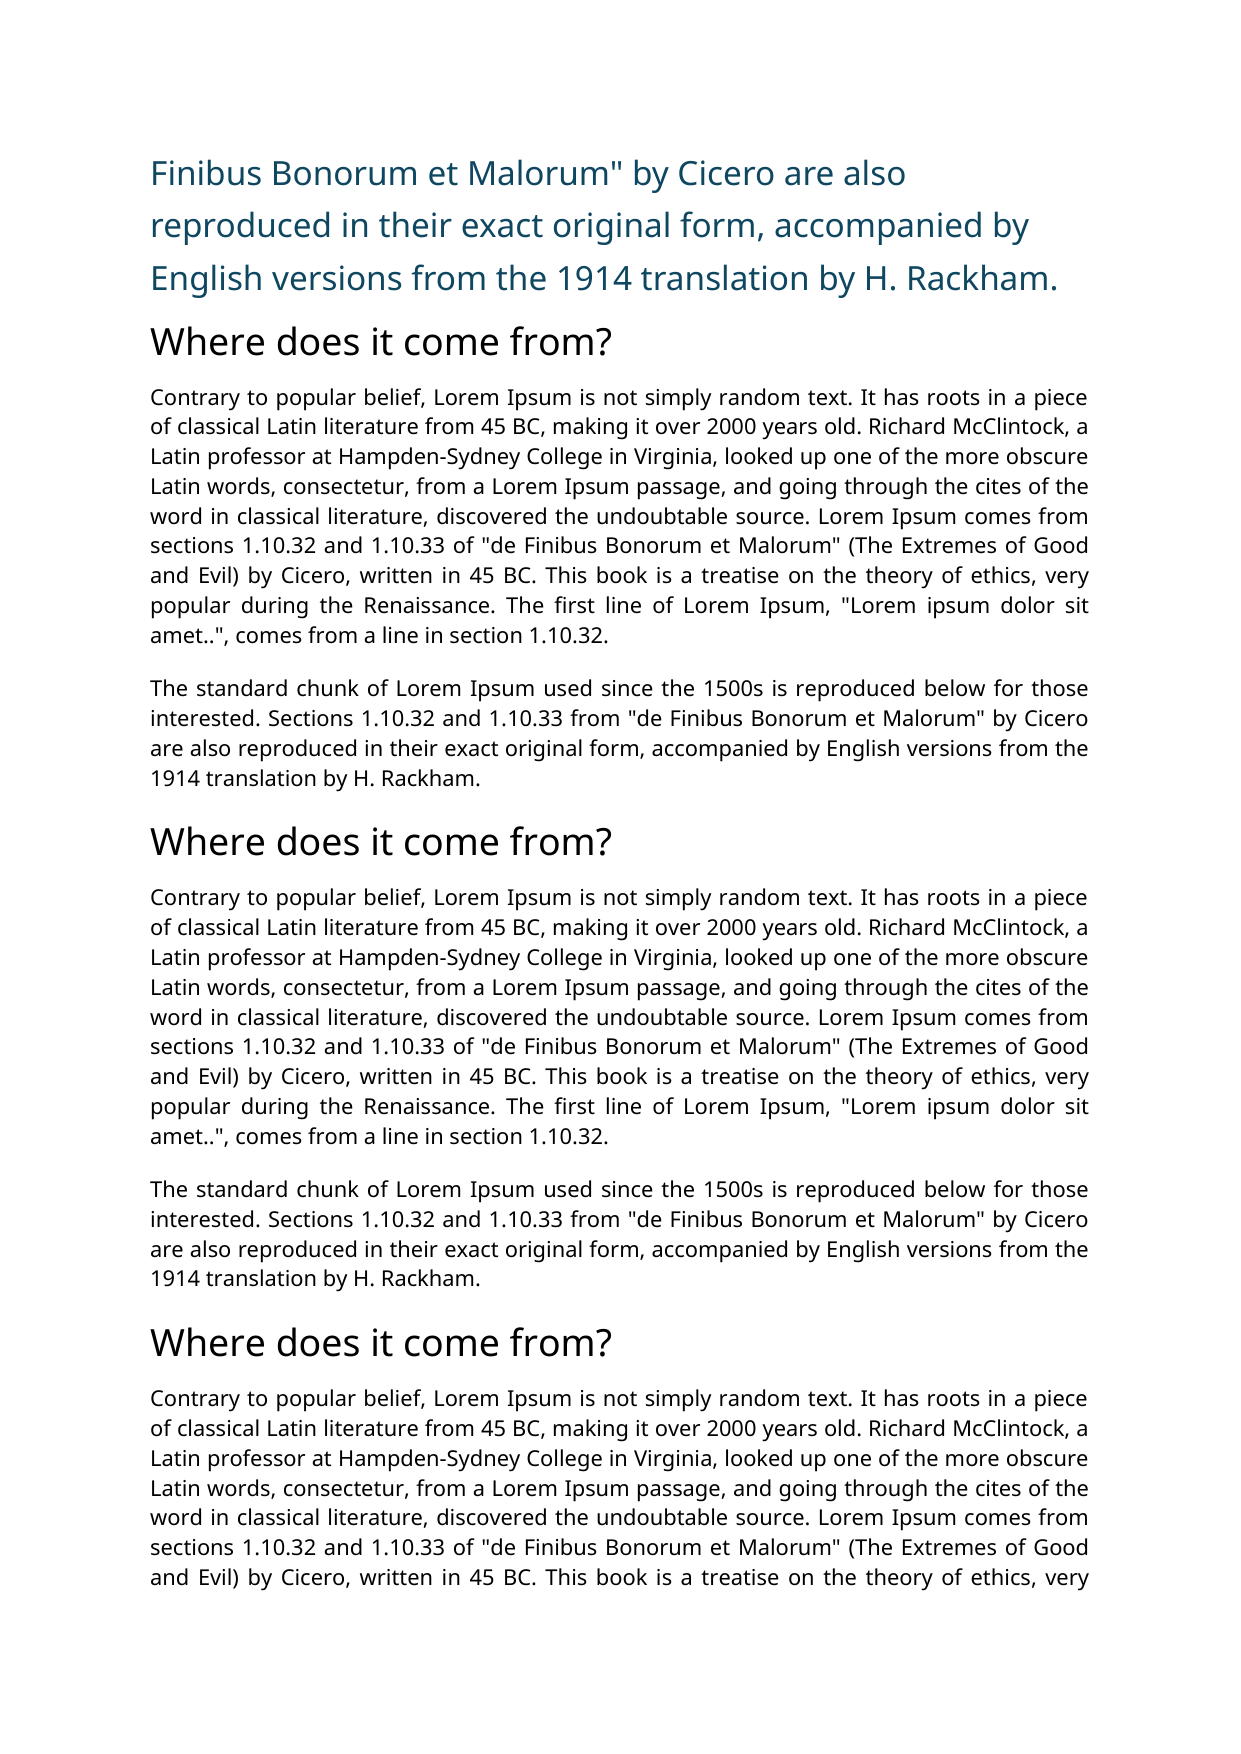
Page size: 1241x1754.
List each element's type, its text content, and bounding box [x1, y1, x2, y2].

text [150, 1383, 1090, 1592]
text Where does it come from? [150, 816, 1090, 867]
text Where does it come from? [150, 1317, 1090, 1368]
text Where does it come from? [150, 315, 1090, 366]
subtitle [150, 150, 1090, 300]
